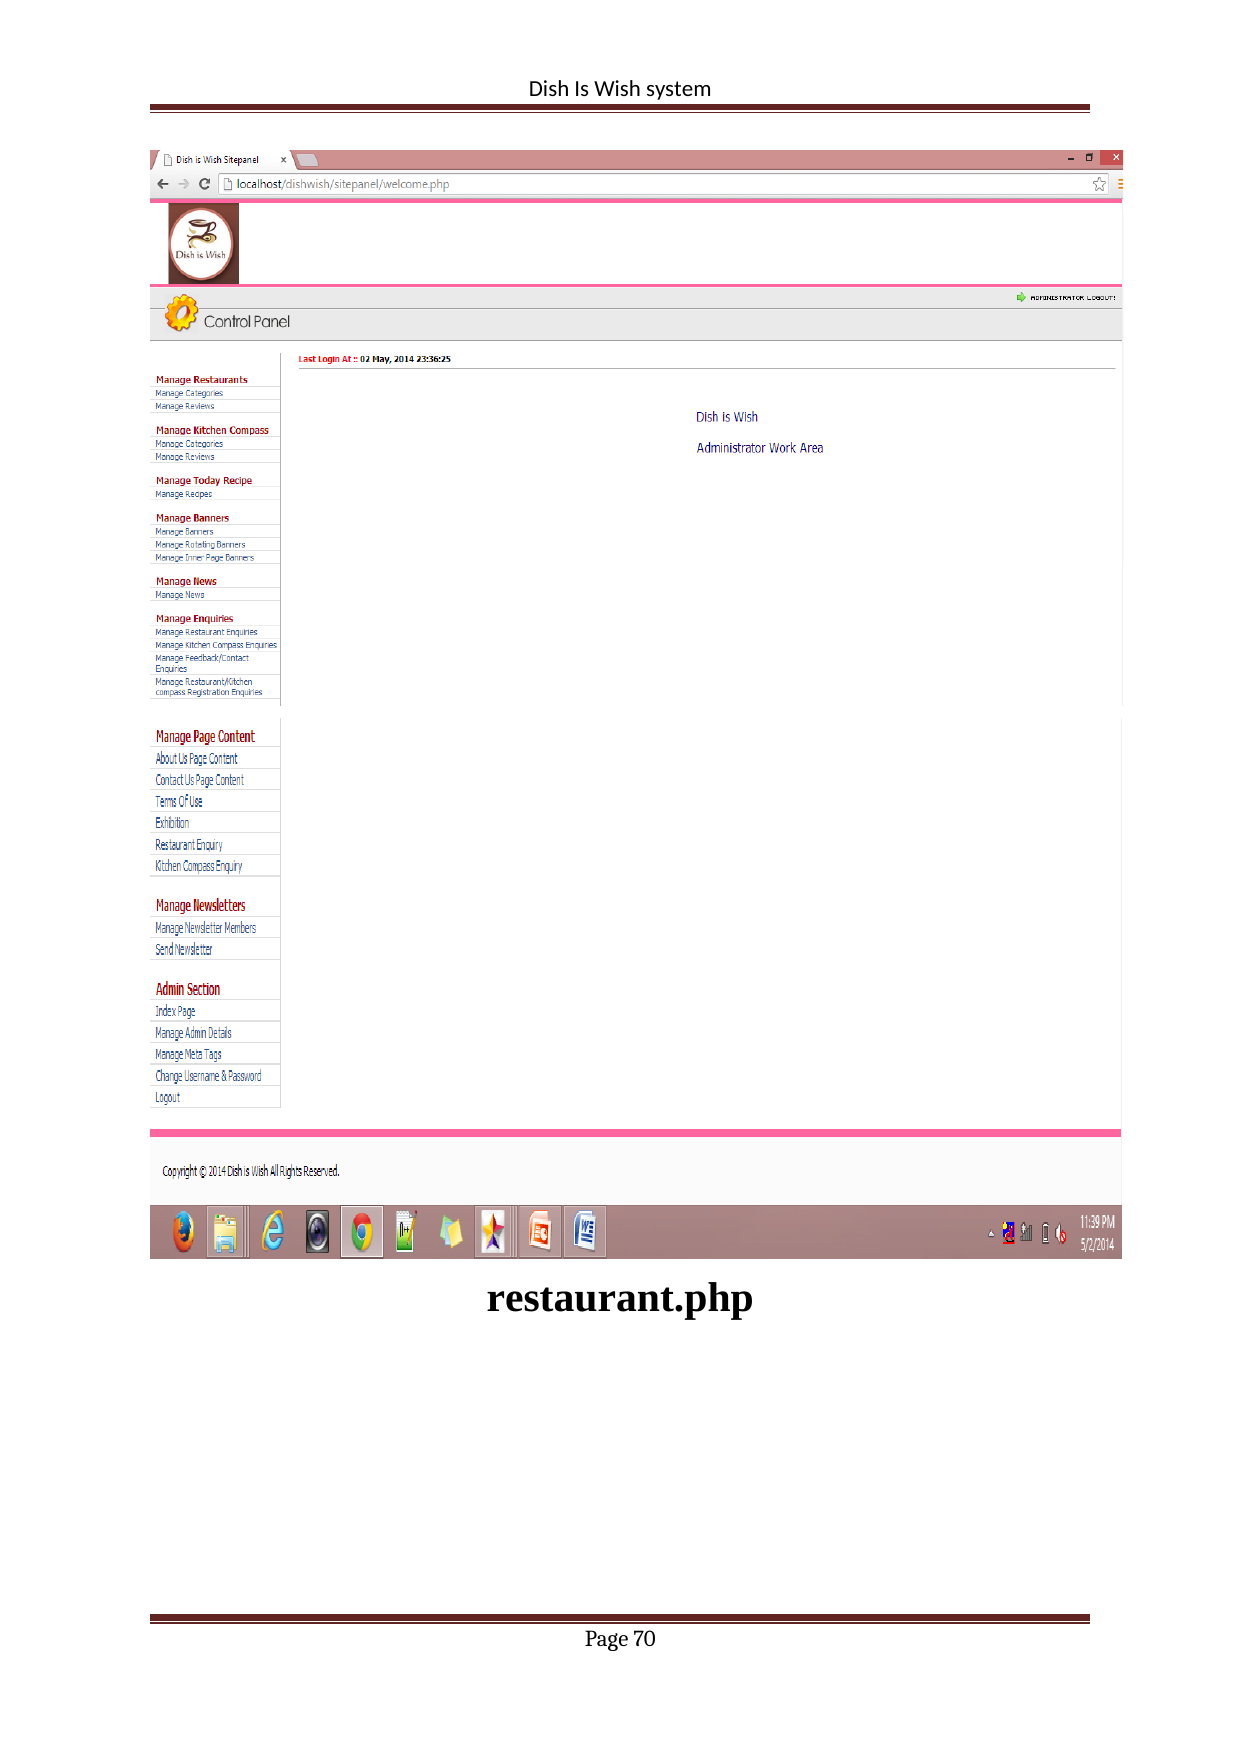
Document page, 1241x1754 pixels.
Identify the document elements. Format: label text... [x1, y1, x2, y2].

text restaurant.php [150, 1273, 1090, 1321]
picture [150, 718, 1122, 1259]
picture [150, 150, 1124, 706]
